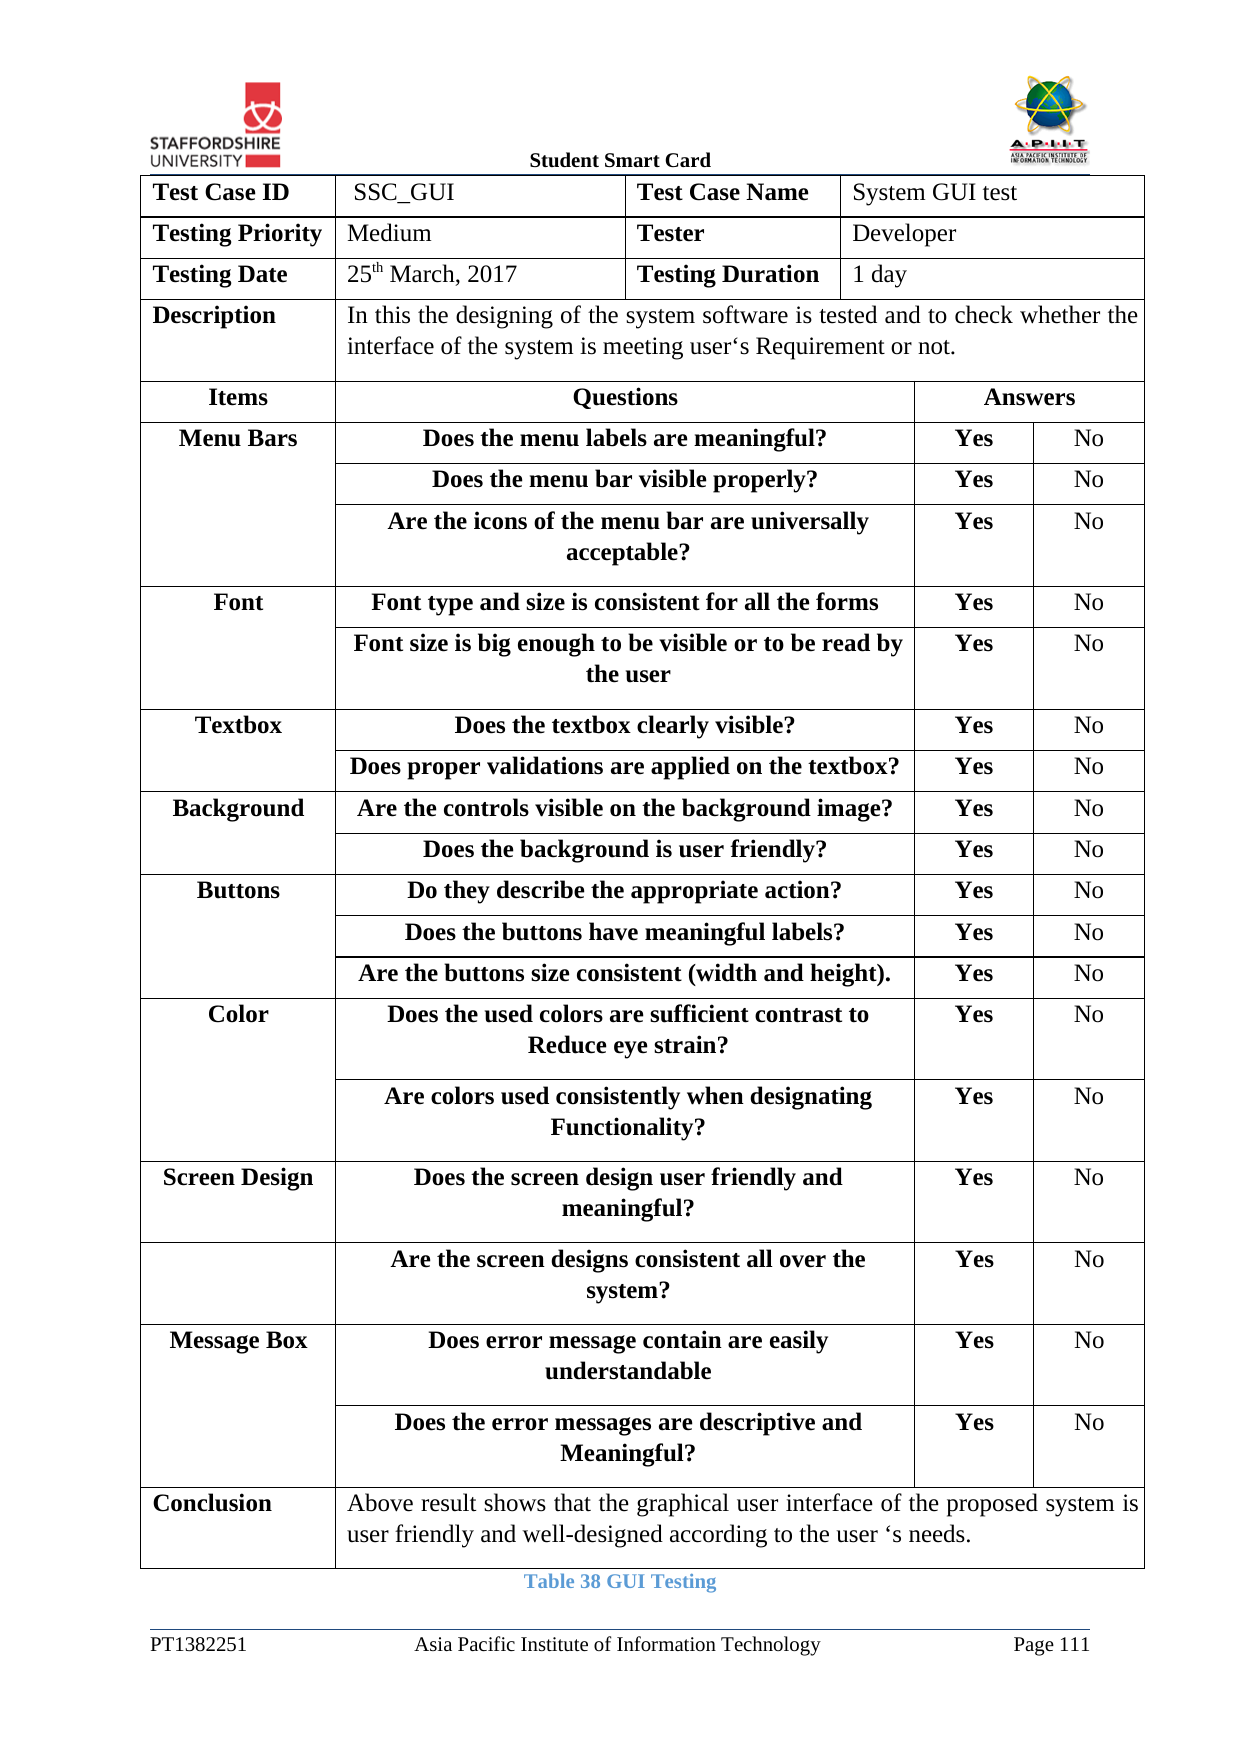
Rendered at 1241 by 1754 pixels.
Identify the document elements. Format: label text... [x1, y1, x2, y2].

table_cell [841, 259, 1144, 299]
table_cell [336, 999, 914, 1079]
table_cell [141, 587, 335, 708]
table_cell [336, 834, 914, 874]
picture [1007, 73, 1091, 168]
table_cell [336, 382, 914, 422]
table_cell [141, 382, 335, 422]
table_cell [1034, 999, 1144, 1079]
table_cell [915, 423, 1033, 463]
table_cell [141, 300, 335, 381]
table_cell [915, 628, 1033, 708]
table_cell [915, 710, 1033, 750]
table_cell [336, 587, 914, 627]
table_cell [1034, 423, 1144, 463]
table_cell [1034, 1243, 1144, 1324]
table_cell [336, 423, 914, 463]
text Table 38 GUI Testing [150, 1569, 1090, 1593]
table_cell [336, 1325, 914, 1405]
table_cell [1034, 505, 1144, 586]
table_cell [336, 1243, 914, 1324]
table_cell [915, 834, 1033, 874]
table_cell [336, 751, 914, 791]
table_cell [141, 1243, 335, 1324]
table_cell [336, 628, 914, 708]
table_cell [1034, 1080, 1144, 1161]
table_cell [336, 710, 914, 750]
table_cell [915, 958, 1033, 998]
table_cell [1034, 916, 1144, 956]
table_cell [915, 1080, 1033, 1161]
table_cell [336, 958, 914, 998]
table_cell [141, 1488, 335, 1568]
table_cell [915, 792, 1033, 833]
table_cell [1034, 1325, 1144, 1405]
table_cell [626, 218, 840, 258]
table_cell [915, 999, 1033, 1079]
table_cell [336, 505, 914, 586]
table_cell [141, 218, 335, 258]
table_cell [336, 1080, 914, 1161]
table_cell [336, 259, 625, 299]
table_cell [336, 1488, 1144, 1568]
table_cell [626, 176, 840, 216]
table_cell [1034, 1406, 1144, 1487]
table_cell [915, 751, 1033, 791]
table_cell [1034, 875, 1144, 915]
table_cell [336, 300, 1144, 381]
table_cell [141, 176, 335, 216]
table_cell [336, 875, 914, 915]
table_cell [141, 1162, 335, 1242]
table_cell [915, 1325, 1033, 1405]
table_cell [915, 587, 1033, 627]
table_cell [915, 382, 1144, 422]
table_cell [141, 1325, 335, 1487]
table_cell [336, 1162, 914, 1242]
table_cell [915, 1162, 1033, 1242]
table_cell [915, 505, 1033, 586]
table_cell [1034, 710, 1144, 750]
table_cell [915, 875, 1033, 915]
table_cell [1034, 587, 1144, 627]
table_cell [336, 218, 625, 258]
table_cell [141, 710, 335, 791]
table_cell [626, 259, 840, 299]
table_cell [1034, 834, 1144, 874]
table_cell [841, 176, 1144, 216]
picture [150, 82, 282, 168]
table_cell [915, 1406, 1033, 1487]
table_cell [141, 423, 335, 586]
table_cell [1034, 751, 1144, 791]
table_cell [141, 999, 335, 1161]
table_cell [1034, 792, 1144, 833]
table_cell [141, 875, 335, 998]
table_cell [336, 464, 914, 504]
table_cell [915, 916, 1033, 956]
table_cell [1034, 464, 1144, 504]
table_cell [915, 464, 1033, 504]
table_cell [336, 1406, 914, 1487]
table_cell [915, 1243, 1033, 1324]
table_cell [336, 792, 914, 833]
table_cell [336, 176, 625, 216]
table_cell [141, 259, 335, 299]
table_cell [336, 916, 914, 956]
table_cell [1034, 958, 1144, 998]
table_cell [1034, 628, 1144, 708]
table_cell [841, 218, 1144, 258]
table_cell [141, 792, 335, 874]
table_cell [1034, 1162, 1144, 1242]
